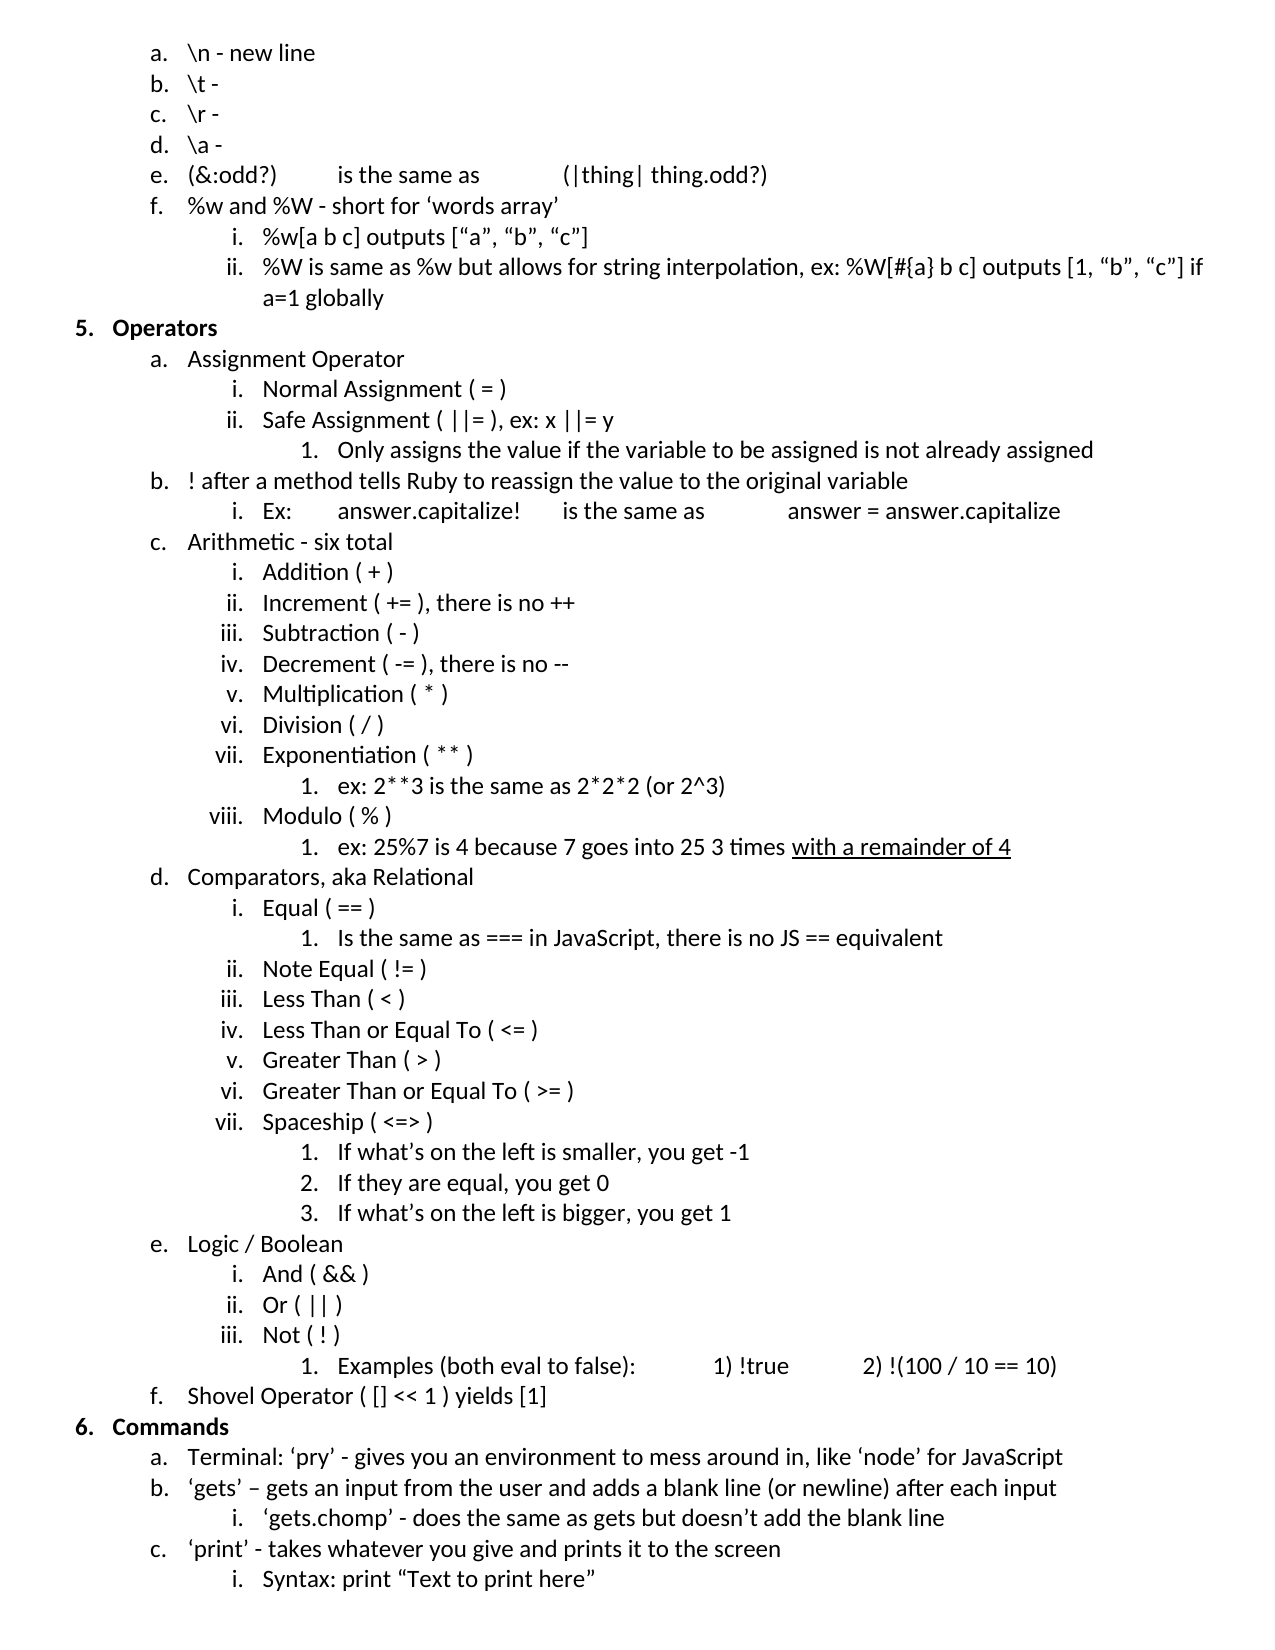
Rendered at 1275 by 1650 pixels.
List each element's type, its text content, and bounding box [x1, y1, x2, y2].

list ! after a method tells Ruby to reassign the value to the original variable [150, 465, 1237, 495]
list If they are equal, you get 0 [300, 1167, 1237, 1197]
list Multiplication ( * ) [244, 678, 1237, 709]
list If what’s on the left is smaller, you get -1 [300, 1136, 1237, 1167]
list ex: 25%7 is 4 because 7 goes into 25 3 times with a remainder of 4 [300, 831, 1237, 862]
list Ex: answer.capitalize! is the same as answer = answer.capitalize [244, 495, 1237, 526]
list Addition ( + ) [244, 556, 1237, 587]
list (&:odd?) is the same as (|thing| thing.odd?) [150, 159, 1237, 190]
list Greater Than or Equal To ( >= ) [244, 1075, 1237, 1106]
list ex: 2**3 is the same as 2*2*2 (or 2^3) [300, 770, 1237, 801]
list Decrement ( -= ), there is no -- [244, 648, 1237, 678]
list Equal ( == ) [244, 892, 1237, 923]
list Not ( ! ) [244, 1319, 1237, 1350]
list ‘gets.chomp’ - does the same as gets but doesn’t add the blank line [244, 1502, 1237, 1533]
list Is the same as === in JavaScript, there is no JS == equivalent [300, 923, 1237, 953]
list Note Equal ( != ) [244, 953, 1237, 984]
list %w[a b c] outputs [“a”, “b”, “c”] [244, 221, 1237, 251]
list Operators [75, 312, 1237, 343]
list \r - [150, 98, 1237, 129]
list Normal Assignment ( = ) [244, 373, 1237, 404]
list Commands [75, 1411, 1237, 1441]
list Terminal: ‘pry’ - gives you an environment to mess around in, like ‘node’ for JavaScript [150, 1441, 1237, 1472]
list Examples (both eval to false): 1) !true 2) !(100 / 10 == 10) [300, 1350, 1237, 1380]
list Modulo ( % ) [244, 801, 1237, 831]
list Less Than or Equal To ( <= ) [244, 1014, 1237, 1045]
list Spaceship ( <=> ) [244, 1106, 1237, 1136]
list Only assigns the value if the variable to be assigned is not already assigned [300, 434, 1237, 465]
list Or ( || ) [244, 1289, 1237, 1319]
list \t - [150, 68, 1237, 98]
list ‘print’ - takes whatever you give and prints it to the screen [150, 1533, 1237, 1563]
list If what’s on the left is bigger, you get 1 [300, 1197, 1237, 1228]
list Comparators, aka Relational [150, 862, 1237, 892]
list And ( && ) [244, 1258, 1237, 1289]
list Safe Assignment ( ||= ), ex: x ||= y [244, 404, 1237, 434]
list Shovel Operator ( [] << 1 ) yields [1] [150, 1380, 1237, 1411]
list Arithmetic - six total [150, 526, 1237, 556]
list Assignment Operator [150, 343, 1237, 373]
list Subtraction ( - ) [244, 617, 1237, 648]
list \n - new line [150, 37, 1237, 68]
list Less Than ( < ) [244, 984, 1237, 1014]
list \a - [150, 129, 1237, 159]
list Division ( / ) [244, 709, 1237, 739]
list Syntax: print “Text to print here” [244, 1563, 1237, 1594]
list Greater Than ( > ) [244, 1045, 1237, 1075]
list Logic / Boolean [150, 1228, 1237, 1258]
list %W is same as %w but allows for string interpolation, ex: %W[#{a} b c] outputs [1, “b”, “c”] if a=1 globally [244, 251, 1237, 312]
list ‘gets’ – gets an input from the user and adds a blank line (or newline) after each input [150, 1472, 1237, 1502]
list %w and %W - short for ‘words array’ [150, 190, 1237, 221]
list Exponentiation ( ** ) [244, 739, 1237, 770]
list Increment ( += ), there is no ++ [244, 587, 1237, 617]
